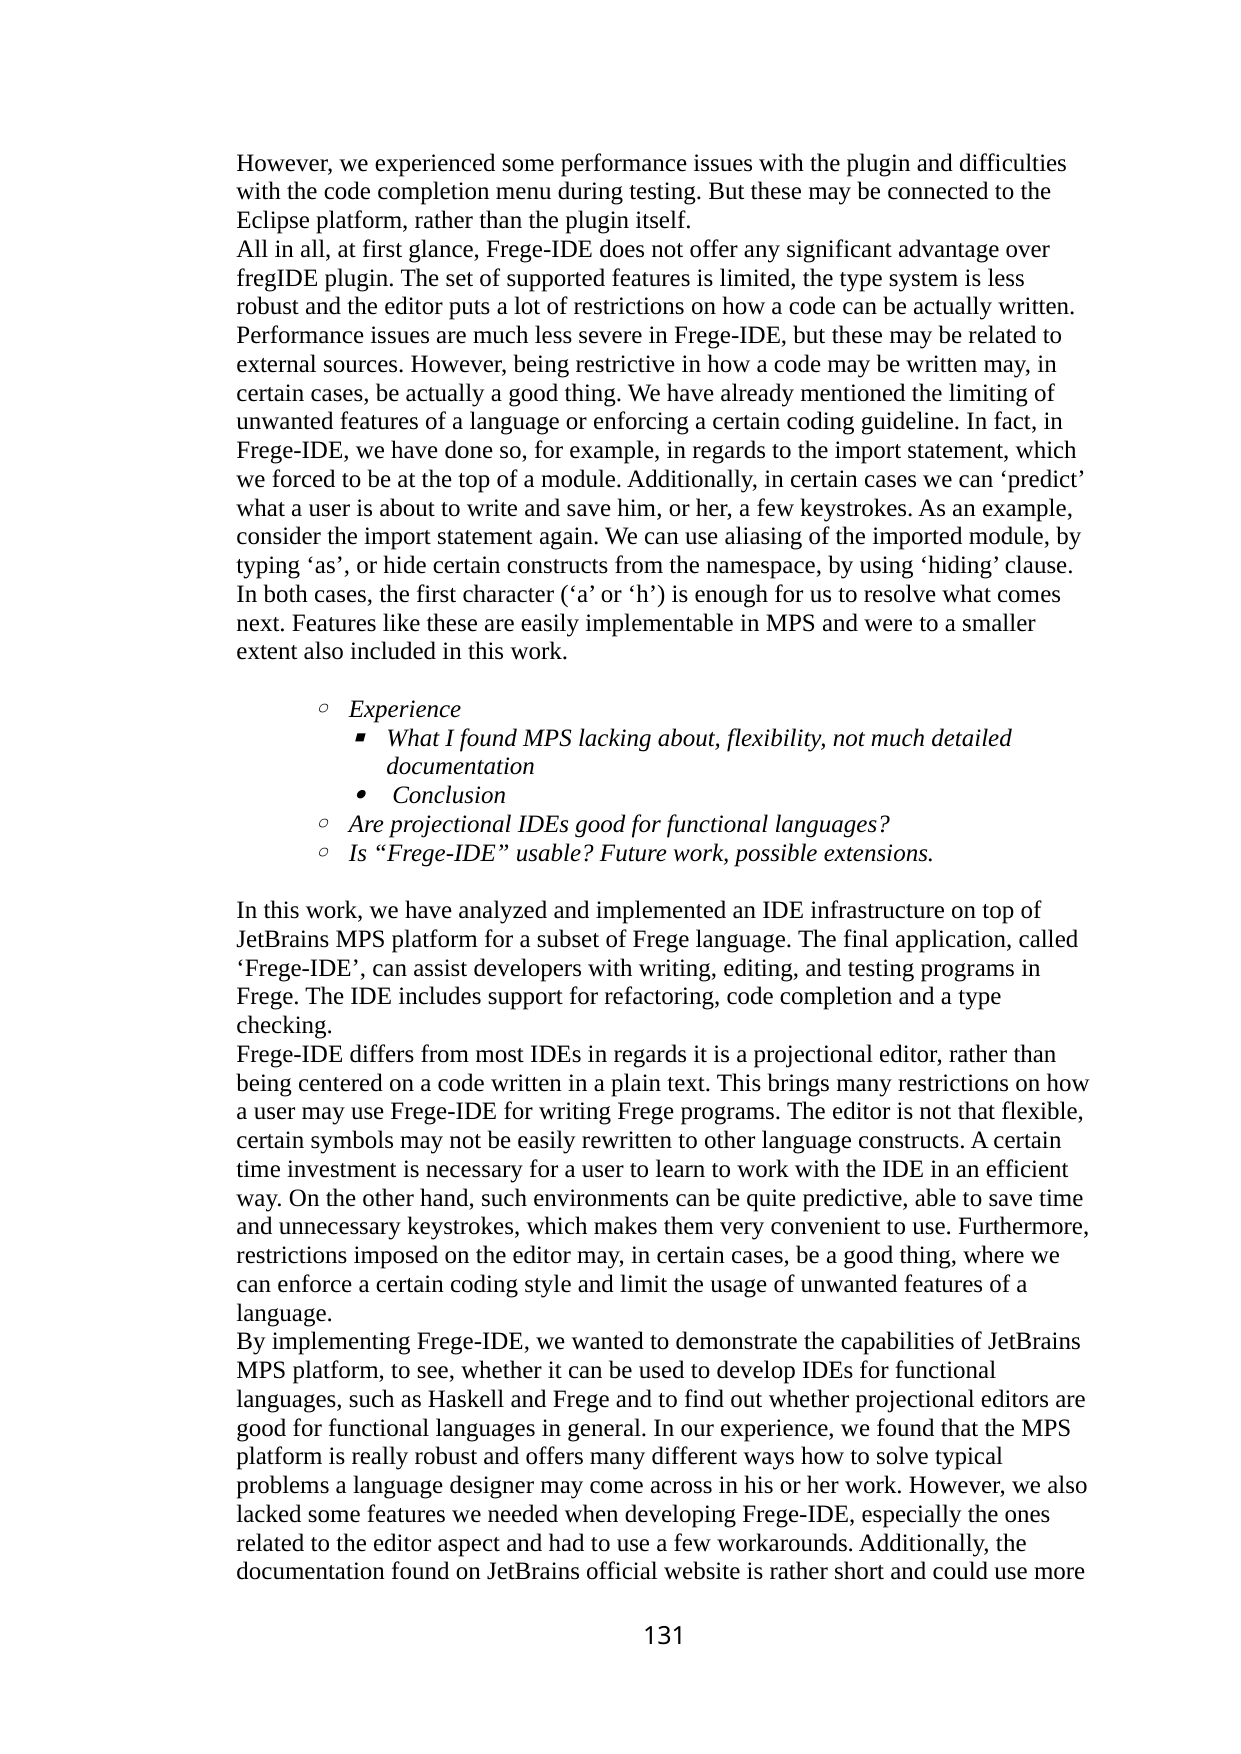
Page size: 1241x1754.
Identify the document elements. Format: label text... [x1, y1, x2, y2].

list Conclusion [354, 780, 1092, 809]
text All in all, at first glance, Frege-IDE does not offer any significant advantage over fregIDE plugin. The set of supported features is limited, the type system is less robust and the editor puts a lot of restrictions on how a code can be actually written. Performance issues are much less severe in Frege-IDE, but these may be related to external sources. However, being restrictive in how a code may be written may, in certain cases, be actually a good thing. We have already mentioned the limiting of unwanted features of a language or enforcing a certain coding guideline. In fact, in Frege-IDE, we have done so, for example, in regards to the import statement, which we forced to be at the top of a module. Additionally, in certain cases we can ‘predict’ what a user is about to write and save him, or her, a few keystrokes. As an example, consider the import statement again. We can use aliasing of the imported module, by typing ‘as’, or hide certain constructs from the namespace, by using ‘hiding’ clause. In both cases, the first character (‘a’ or ‘h’) is enough for us to resolve what comes next. Features like these are easily implementable in MPS and were to a smaller extent also included in this work. [236, 234, 1092, 665]
list What I found MPS lacking about, flexibility, not much detailed documentation [349, 723, 1092, 780]
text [236, 1326, 1092, 1585]
list Experience [311, 694, 1092, 723]
text However, we experienced some performance issues with the plugin and difficulties with the code completion menu during testing. But these may be connected to the Eclipse platform, rather than the plugin itself. [236, 148, 1092, 234]
list Are projectional IDEs good for functional languages? [311, 809, 1092, 838]
text Frege-IDE differs from most IDEs in regards it is a projectional editor, rather than being centered on a code written in a plain text. This brings many restrictions on how a user may use Frege-IDE for writing Frege programs. The editor is not that flexible, certain symbols may not be easily rewritten to other language constructs. A certain time investment is necessary for a user to learn to work with the IDE in an efficient way. On the other hand, such environments can be quite predictive, able to save time and unnecessary keystrokes, which makes them very convenient to use. Furthermore, restrictions imposed on the editor may, in certain cases, be a good thing, where we can enforce a certain coding style and limit the usage of unwanted features of a language. [236, 1039, 1092, 1326]
text In this work, we have analyzed and implemented an IDE infrastructure on top of JetBrains MPS platform for a subset of Frege language. The final application, called ‘Frege-IDE’, can assist developers with writing, editing, and testing programs in Frege. The IDE includes support for refactoring, code completion and a type checking. [236, 895, 1092, 1039]
list Is “Frege-IDE” usable? Future work, possible extensions. [311, 838, 1092, 866]
